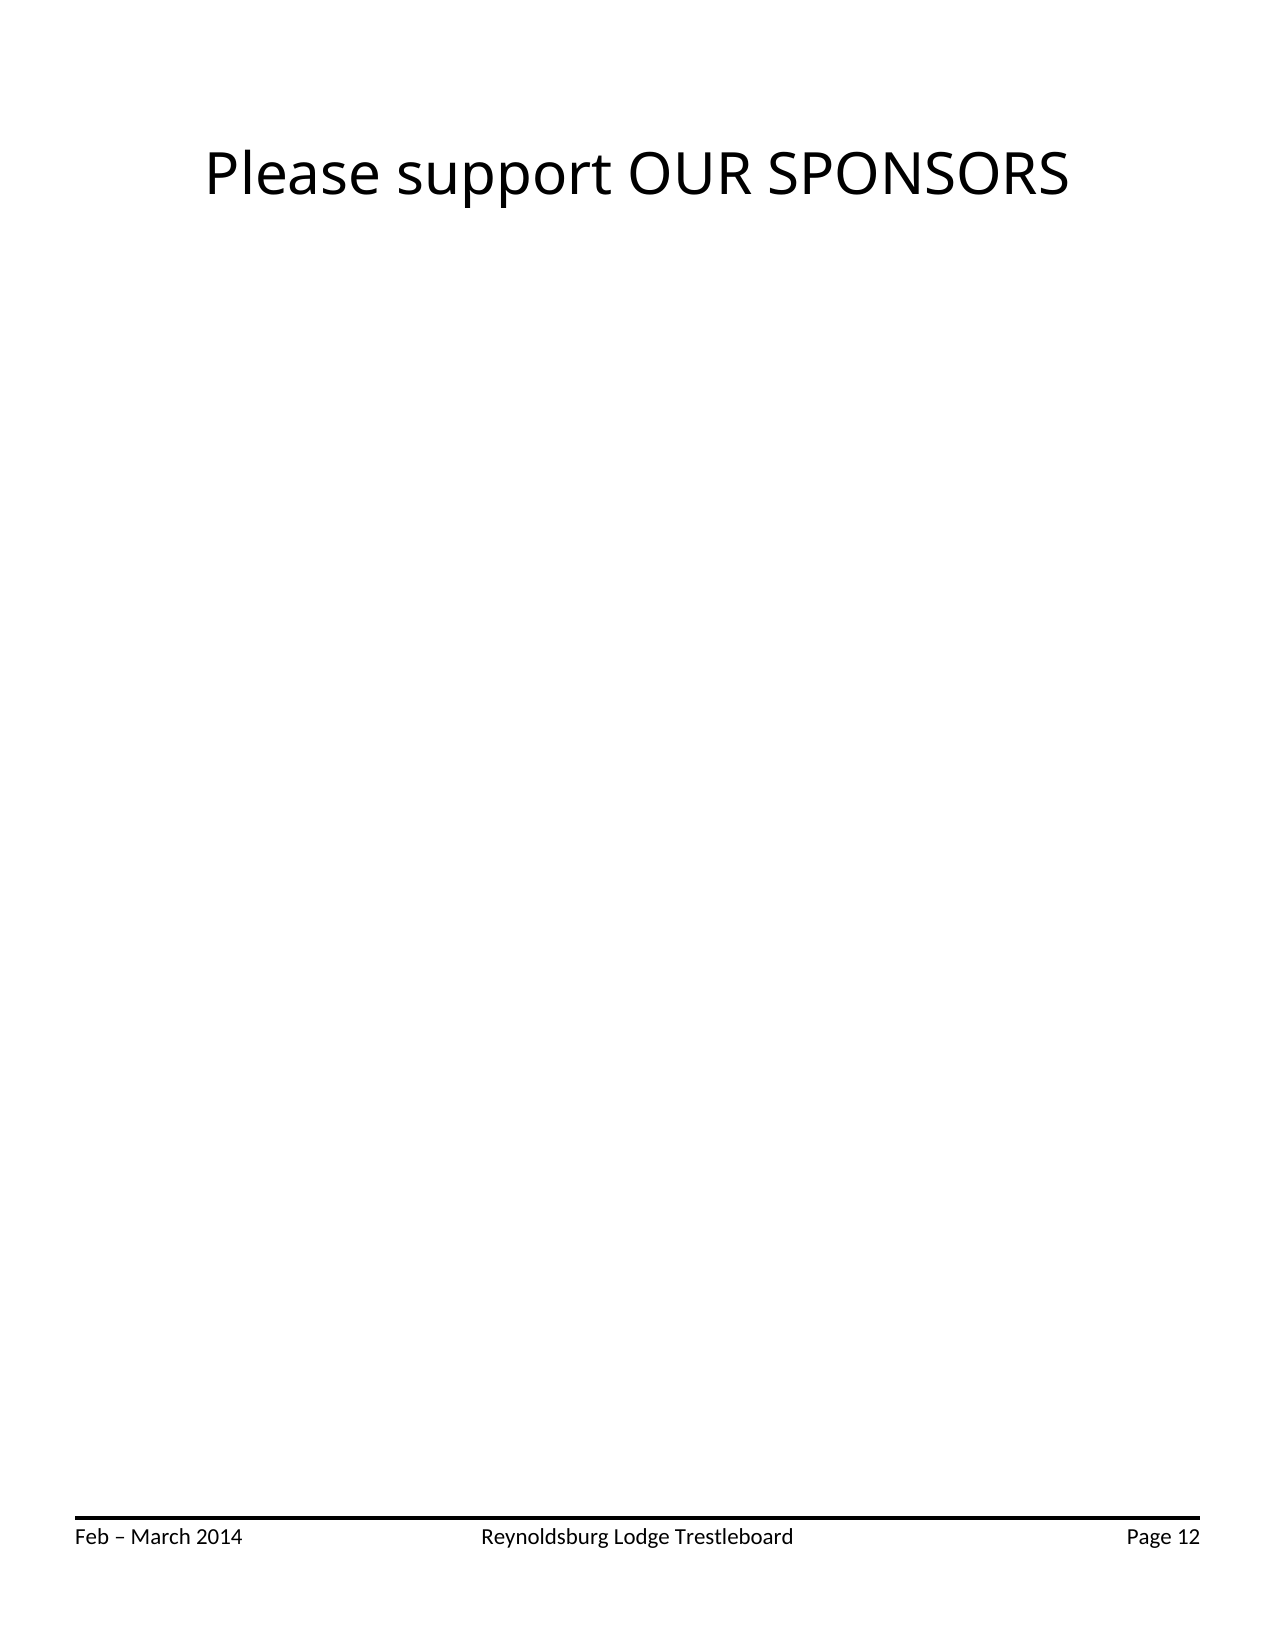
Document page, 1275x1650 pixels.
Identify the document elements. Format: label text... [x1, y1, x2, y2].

text Please support OUR SPONSORS [75, 132, 1200, 211]
